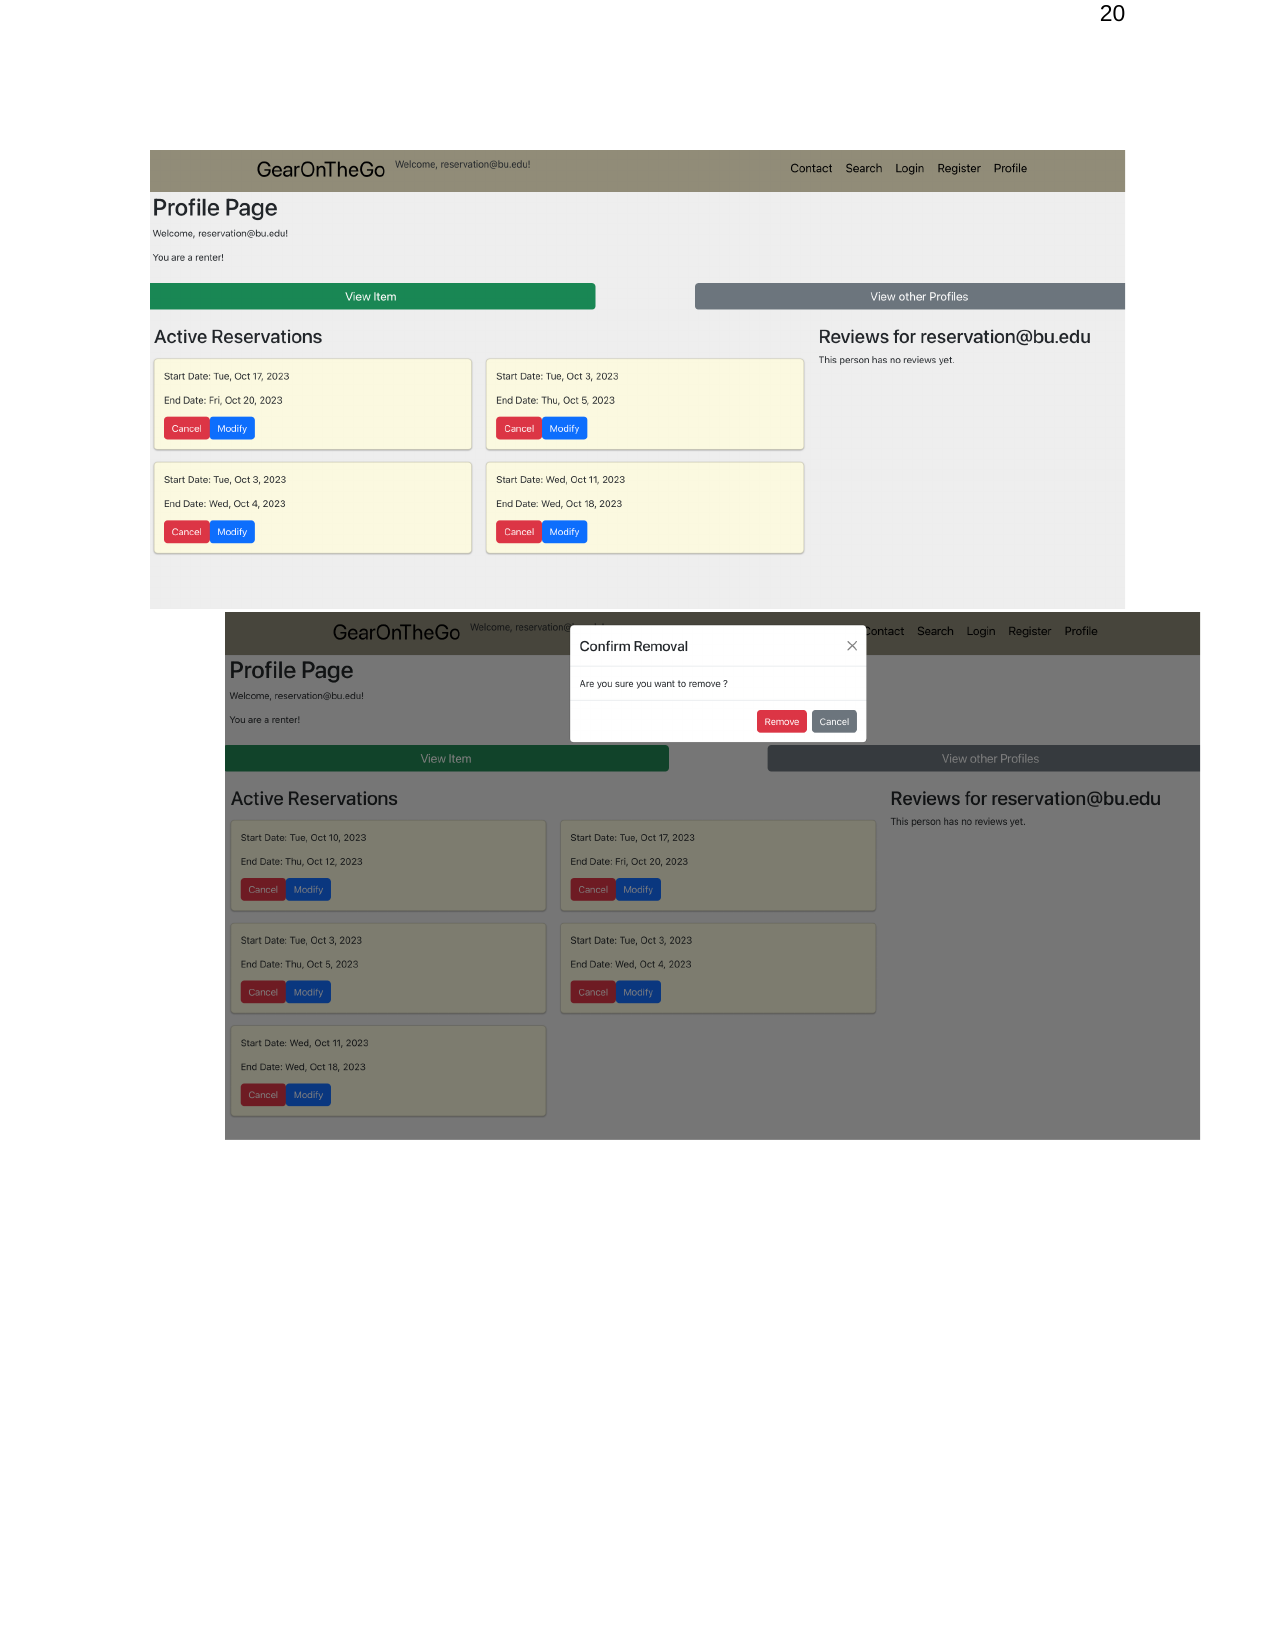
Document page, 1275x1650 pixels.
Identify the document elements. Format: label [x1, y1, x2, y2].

picture [150, 150, 1125, 609]
picture [225, 612, 1200, 1140]
